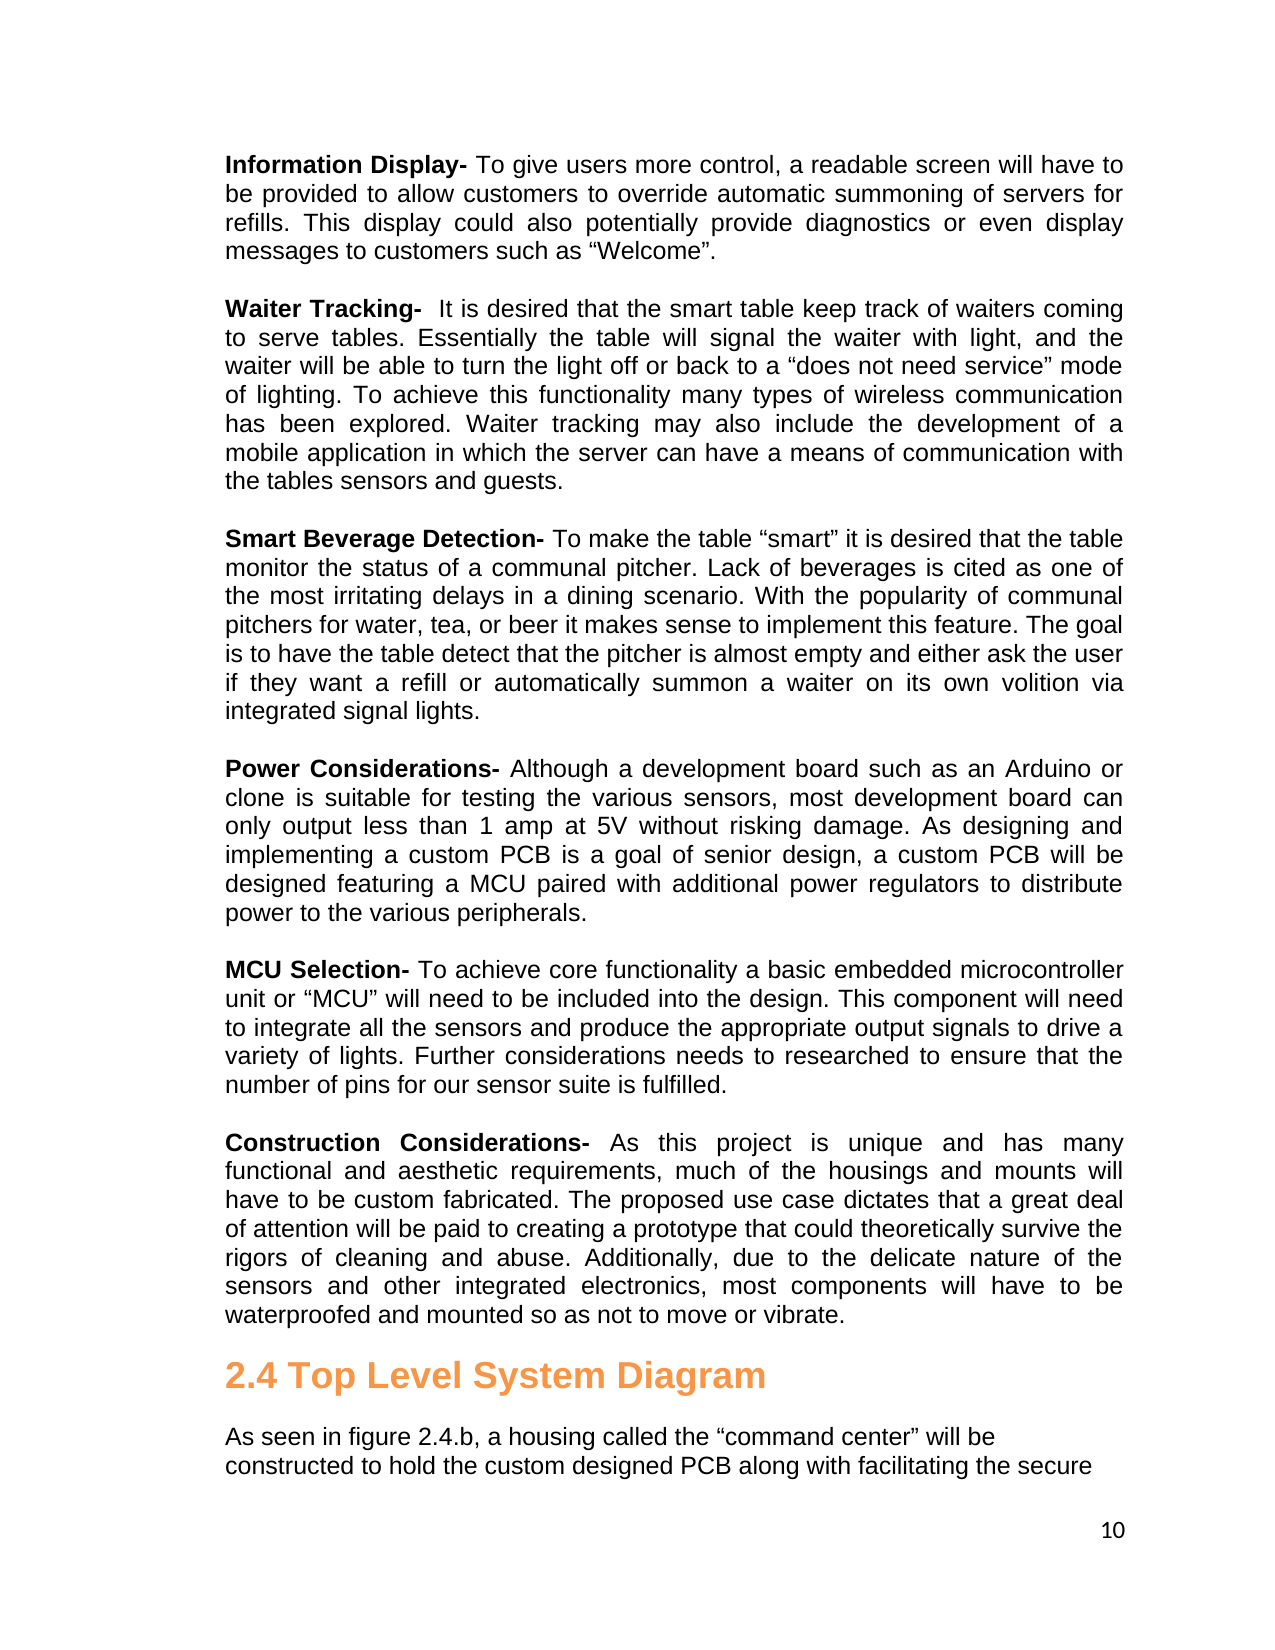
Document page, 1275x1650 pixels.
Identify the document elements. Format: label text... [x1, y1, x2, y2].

text Information Display- To give users more control, a readable screen will have to be provided to allow customers to override automatic summoning of servers for refills. This display could also potentially provide diagnostics or even display messages to customers such as “Welcome”. [225, 150, 1125, 265]
text Power Considerations- Although a development board such as an Arduino or clone is suitable for testing the various sensors, most development board can only output less than 1 amp at 5V without risking damage. As designing and implementing a custom PCB is a goal of senior design, a custom PCB will be designed featuring a MCU paired with additional power regulators to distribute power to the various peripherals. [225, 754, 1125, 926]
subtitle 2.4 Top Level System Diagram [225, 1354, 1125, 1397]
text Smart Beverage Detection- To make the table “smart” it is desired that the table monitor the status of a communal pitcher. Lack of beverages is cited as one of the most irritating delays in a dining scenario. With the popularity of communal pitchers for water, tea, or beer it makes sense to implement this feature. The goal is to have the table detect that the pitcher is almost empty and either ask the user if they want a refill or automatically summon a waiter on its own volition via integrated signal lights. [225, 524, 1125, 725]
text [225, 1422, 1125, 1479]
text Construction Considerations- As this project is unique and has many functional and aesthetic requirements, much of the housings and mounts will have to be custom fabricated. The proposed use case dictates that a great deal of attention will be paid to creating a prototype that could theoretically survive the rigors of cleaning and abuse. Additionally, due to the delicate nature of the sensors and other integrated electronics, most components will have to be waterproofed and mounted so as not to move or vibrate. [225, 1127, 1125, 1329]
text MCU Selection- To achieve core functionality a basic embedded microcontroller unit or “MCU” will need to be included into the design. This component will need to integrate all the sensors and produce the appropriate output signals to drive a variety of lights. Further considerations needs to researched to ensure that the number of pins for our sensor suite is fulfilled. [225, 955, 1125, 1099]
text Waiter Tracking- It is desired that the smart table keep track of waiters coming to serve tables. Essentially the table will signal the waiter with light, and the waiter will be able to turn the light off or back to a “does not need service” mode of lighting. To achieve this functionality many types of wireless communication has been explored. Waiter tracking may also include the development of a mobile application in which the server can have a means of communication with the tables sensors and guests. [225, 294, 1125, 495]
